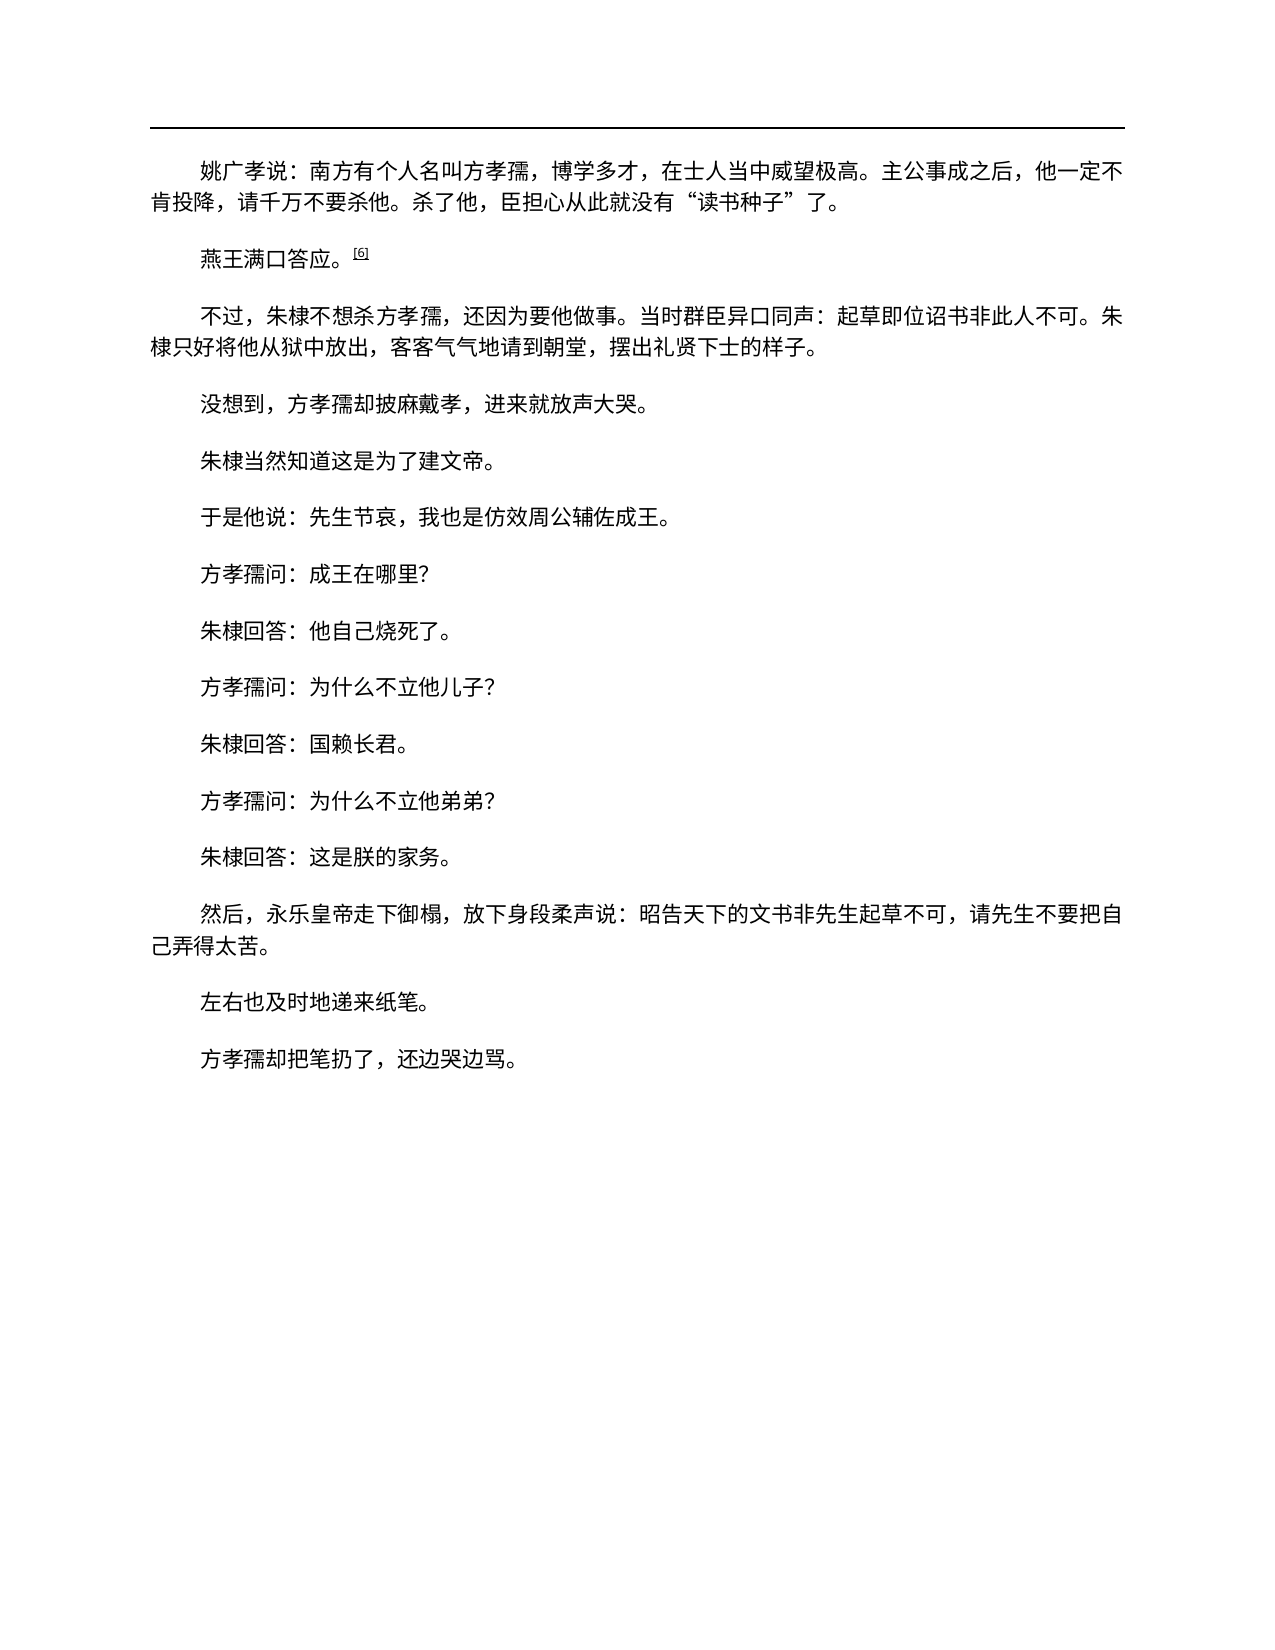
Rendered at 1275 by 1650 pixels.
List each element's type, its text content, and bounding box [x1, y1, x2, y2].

text 燕王满口答应。[6] [150, 242, 1125, 274]
text 朱棣回答：这是朕的家务。 [150, 840, 1125, 872]
text 方孝孺问：为什么不立他儿子？ [150, 670, 1125, 702]
text 然后，永乐皇帝走下御榻，放下身段柔声说：昭告天下的文书非先生起草不可，请先生不要把自己弄得太苦。 [150, 897, 1125, 960]
text 方孝孺问：成王在哪里？ [150, 557, 1125, 589]
text 方孝孺却把笔扔了，还边哭边骂。 [150, 1042, 1125, 1074]
text 朱棣回答：国赖长君。 [150, 727, 1125, 759]
text 于是他说：先生节哀，我也是仿效周公辅佐成王。 [150, 500, 1125, 532]
text 朱棣当然知道这是为了建文帝。 [150, 444, 1125, 475]
text 方孝孺问：为什么不立他弟弟？ [150, 784, 1125, 815]
text 没想到，方孝孺却披麻戴孝，进来就放声大哭。 [150, 387, 1125, 419]
text 左右也及时地递来纸笔。 [150, 985, 1125, 1017]
text 姚广孝说：南方有个人名叫方孝孺，博学多才，在士人当中威望极高。主公事成之后，他一定不肯投降，请千万不要杀他。杀了他，臣担心从此就没有“读书种子”了。 [150, 154, 1125, 217]
text 不过，朱棣不想杀方孝孺，还因为要他做事。当时群臣异口同声：起草即位诏书非此人不可。朱棣只好将他从狱中放出，客客气气地请到朝堂，摆出礼贤下士的样子。 [150, 299, 1125, 362]
text 朱棣回答：他自己烧死了。 [150, 614, 1125, 645]
